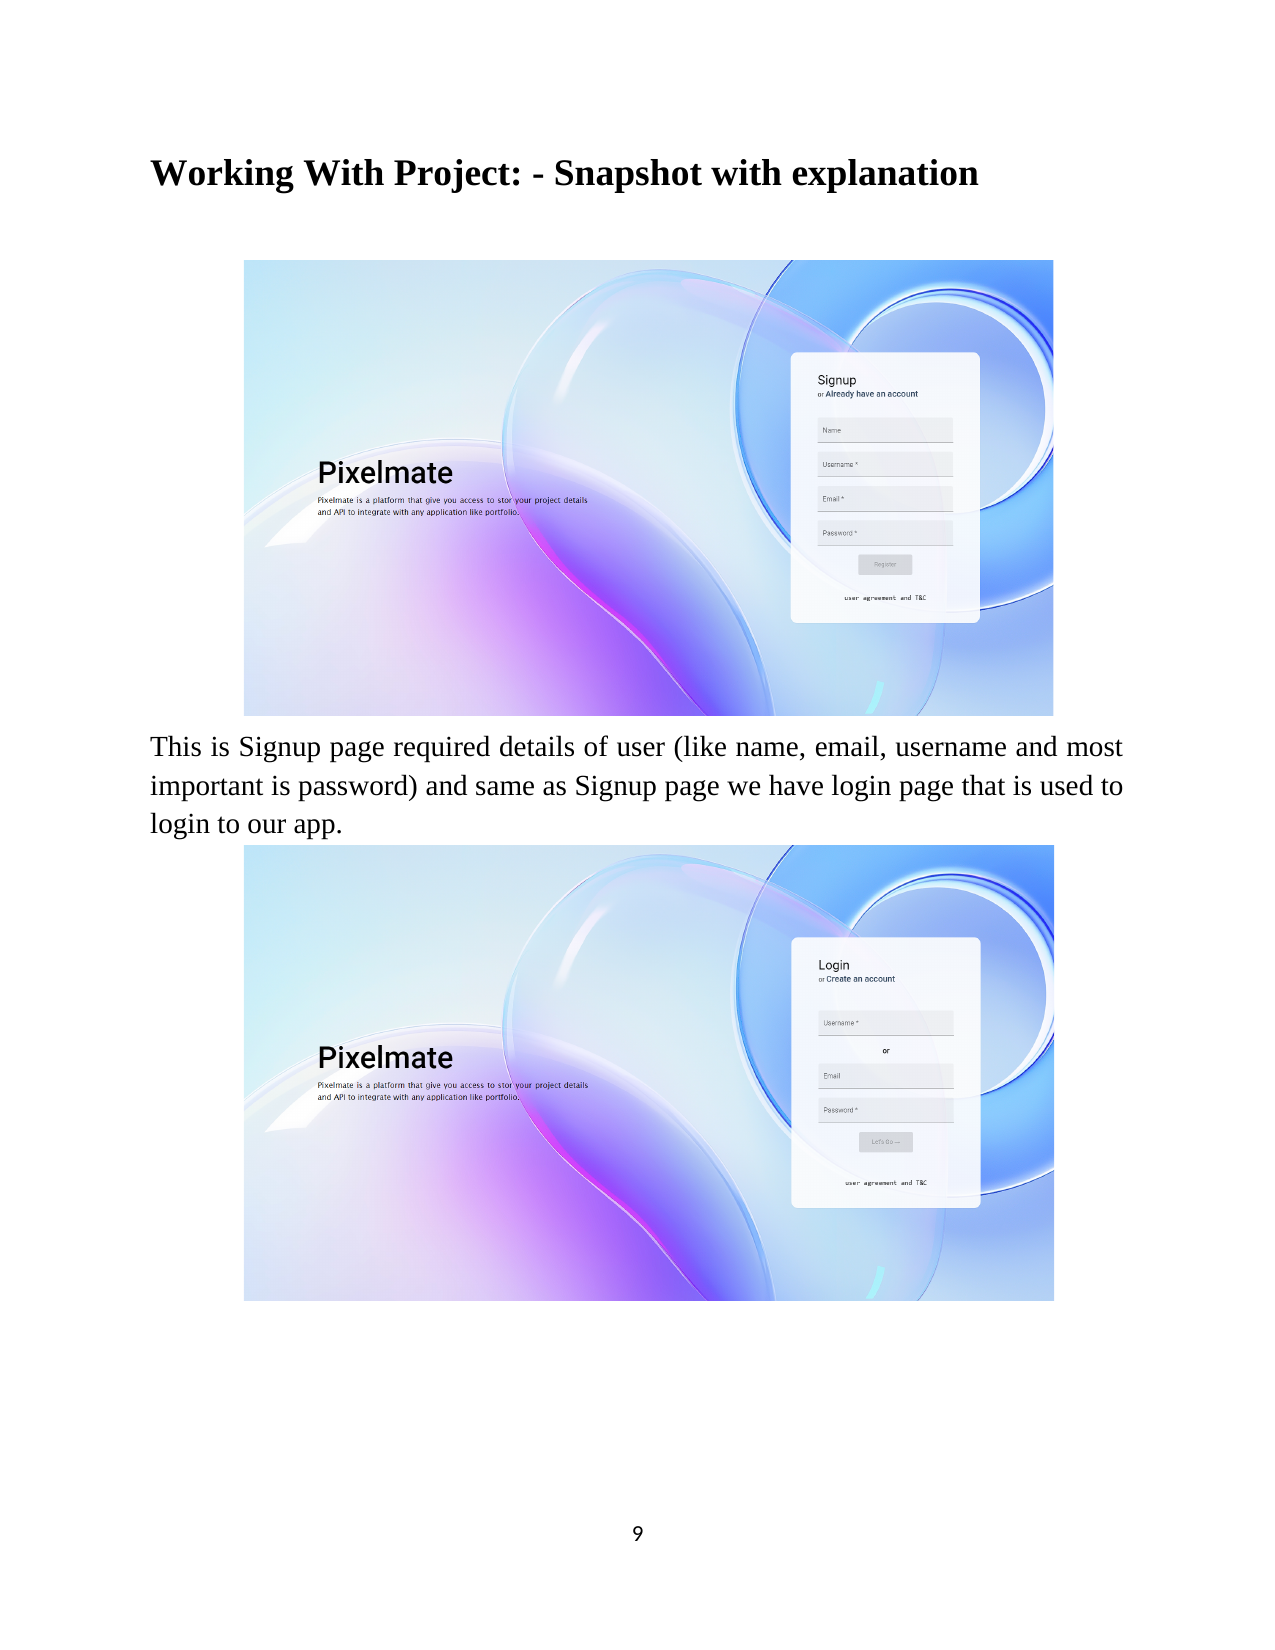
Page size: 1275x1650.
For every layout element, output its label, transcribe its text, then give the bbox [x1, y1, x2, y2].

text Working With Project: - Snapshot with explanation [150, 150, 1125, 193]
text This is Signup page required details of user (like name, email, username and most important is password) and same as Signup page we have login page that is used to login to our app. [150, 729, 1125, 840]
